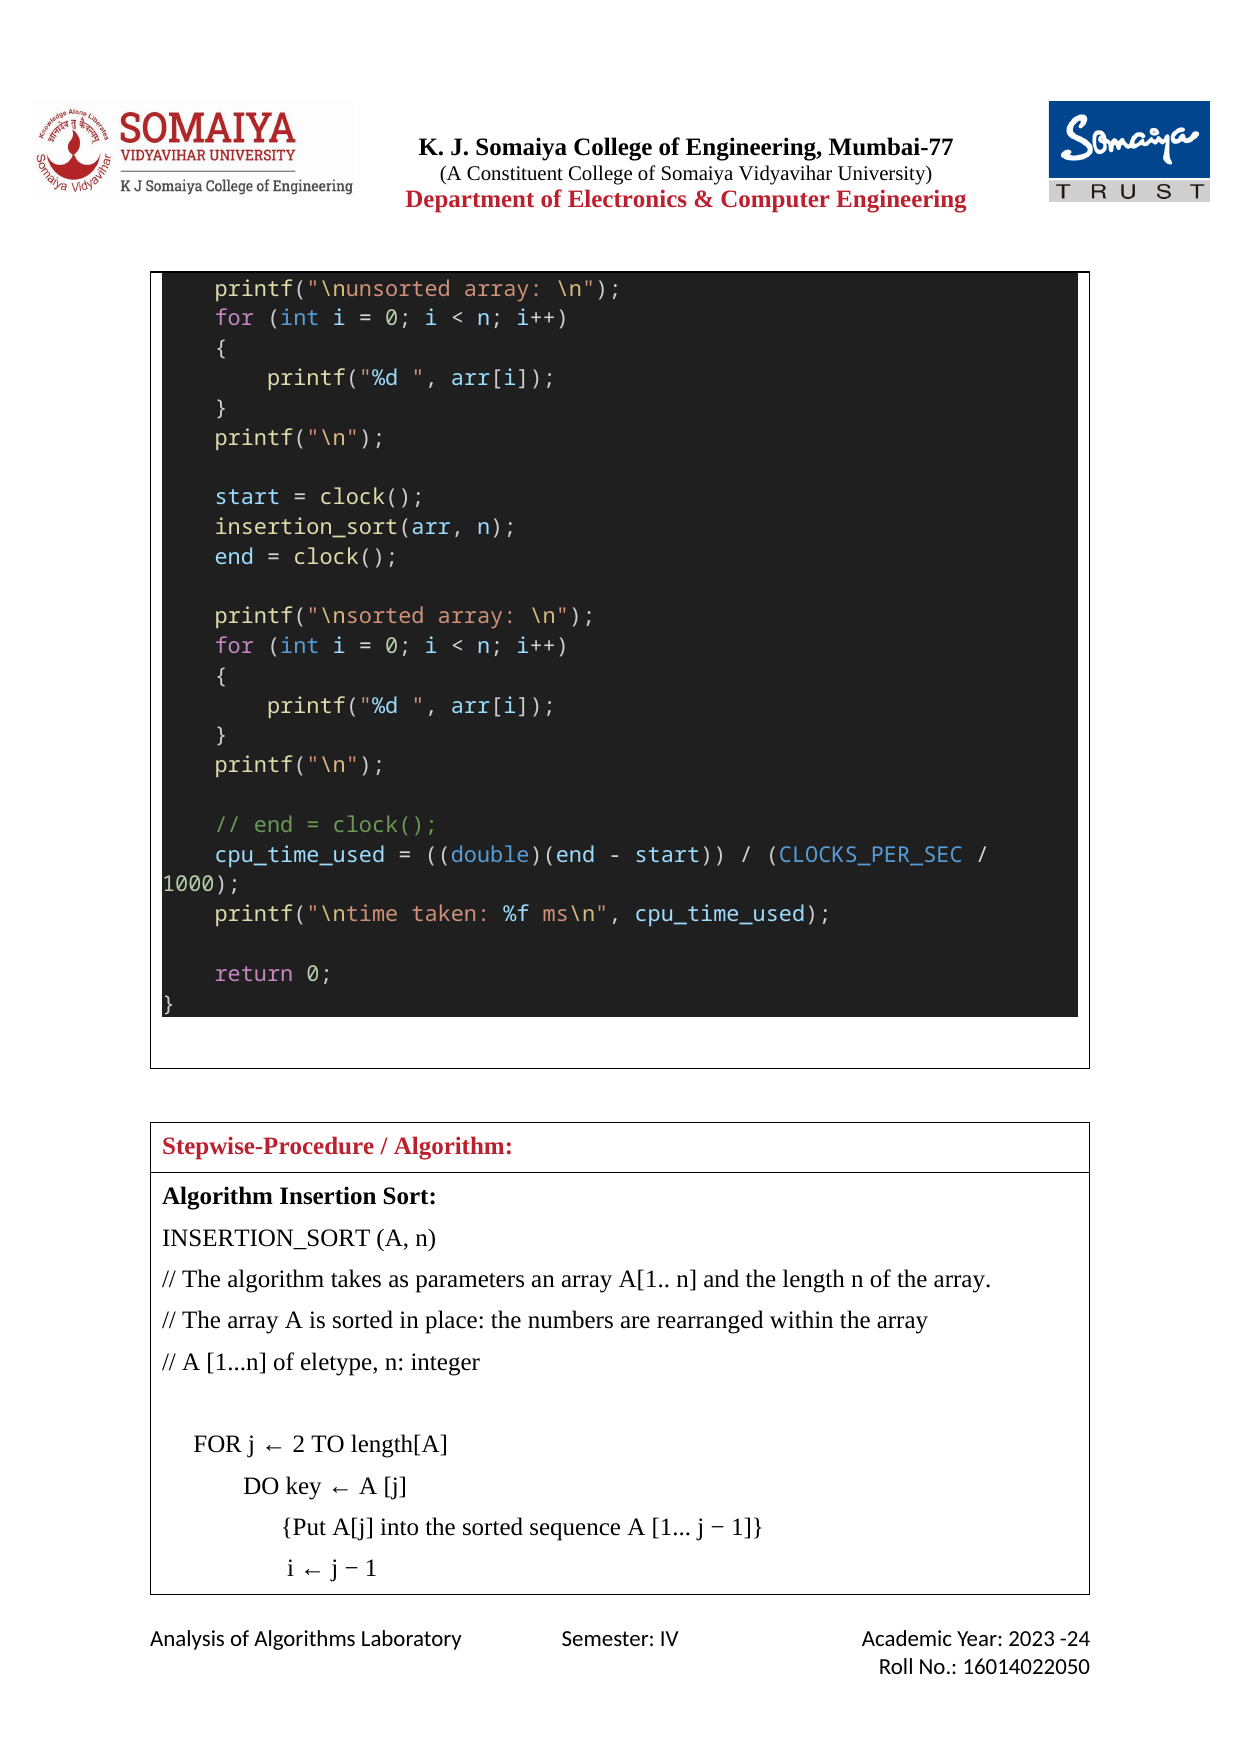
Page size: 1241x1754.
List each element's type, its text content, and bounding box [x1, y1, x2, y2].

table_header Stepwise-Procedure / Algorithm: [151, 1123, 1089, 1172]
picture [31, 101, 356, 202]
picture [1048, 101, 1210, 202]
